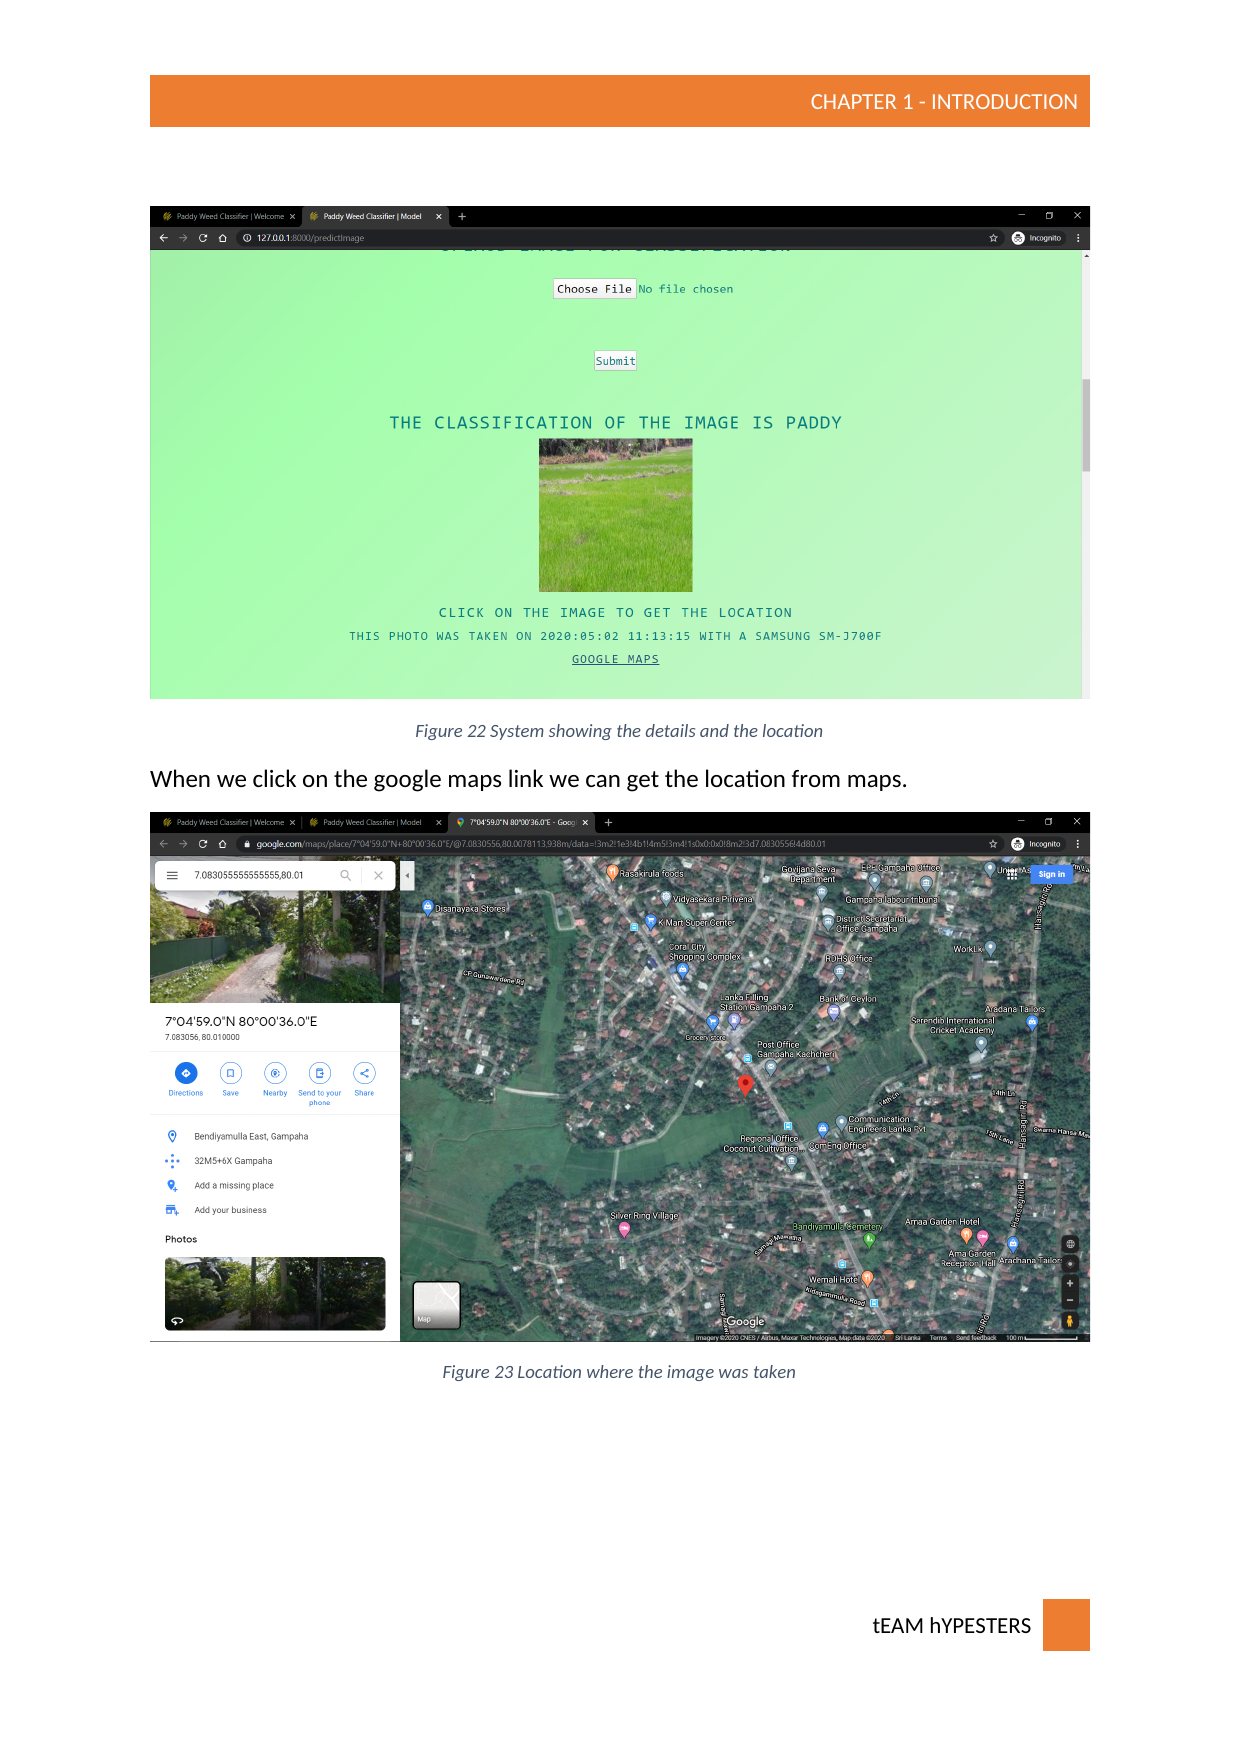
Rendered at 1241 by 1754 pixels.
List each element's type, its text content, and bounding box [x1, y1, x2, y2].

picture [150, 812, 1091, 1342]
text When we click on the google maps link we can get the location from maps. [150, 763, 1090, 793]
picture [150, 206, 1091, 699]
